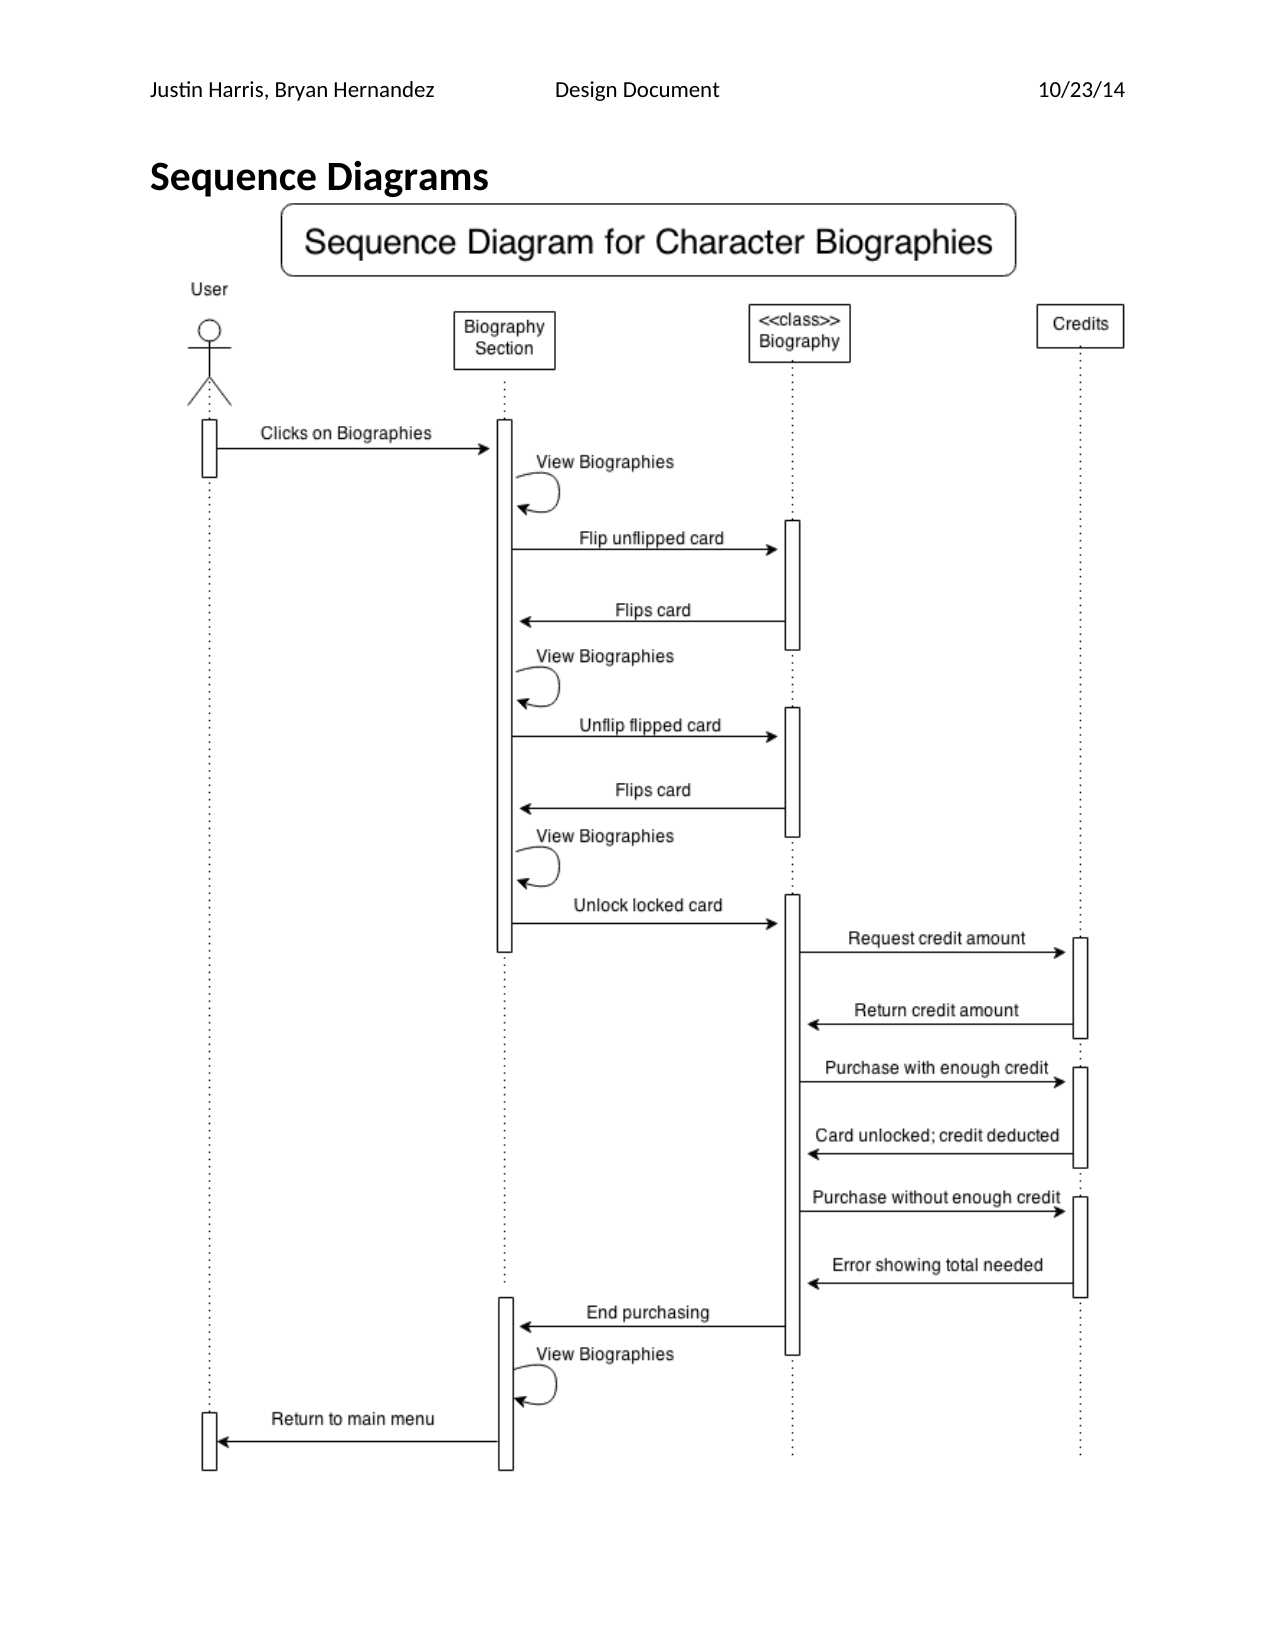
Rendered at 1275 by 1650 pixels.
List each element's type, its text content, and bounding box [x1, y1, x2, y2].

text Sequence Diagrams [150, 150, 1125, 203]
picture [150, 203, 1125, 1477]
